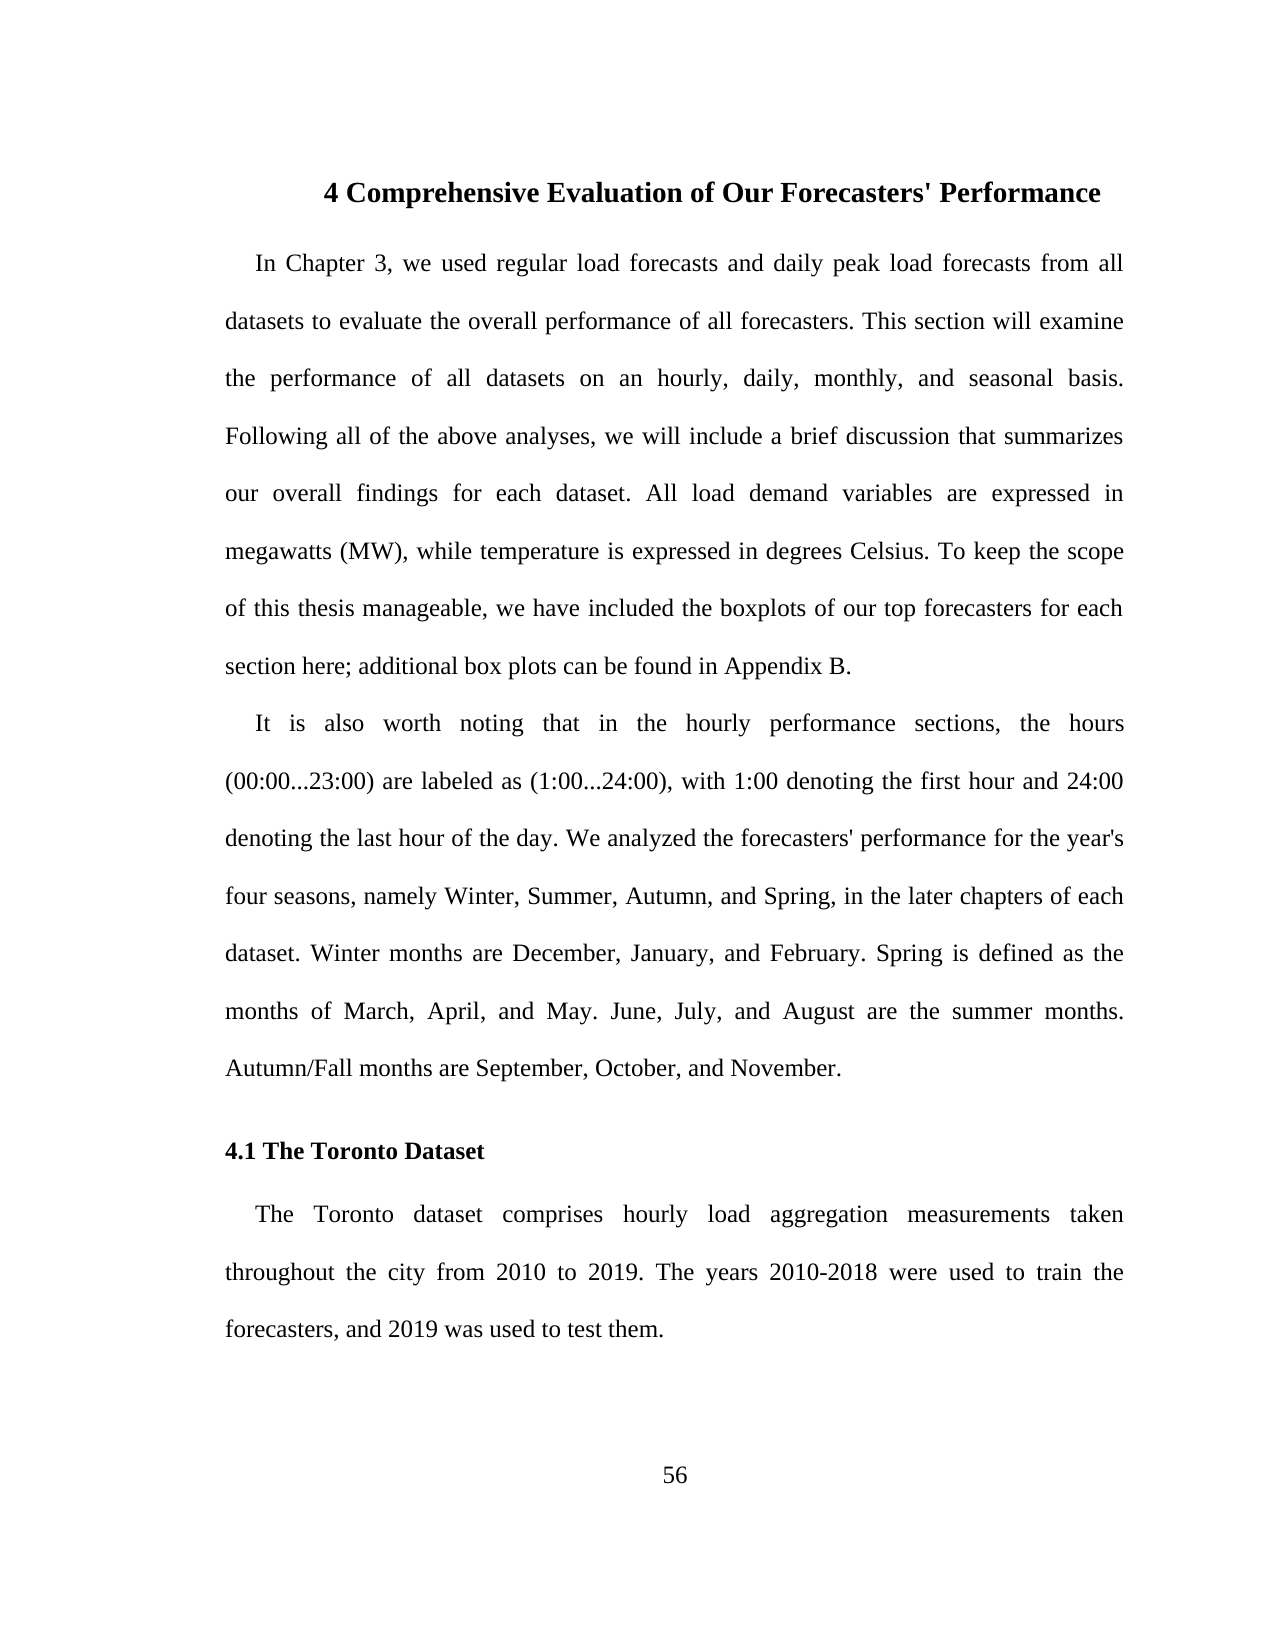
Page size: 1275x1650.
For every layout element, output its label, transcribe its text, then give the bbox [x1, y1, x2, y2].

text In Chapter 3, we used regular load forecasts and daily peak load forecasts from all datasets to evaluate the overall performance of all forecasters. This section will examine the performance of all datasets on an hourly, daily, monthly, and seasonal basis. Following all of the above analyses, we will include a brief discussion that summarizes our overall findings for each dataset. All load demand variables are expressed in megawatts (MW), while temperature is expressed in degrees Celsius. To keep the scope of this thesis manageable, we have included the boxplots of our top forecasters for each section here; additional box plots can be found in Appendix B. [225, 248, 1125, 679]
subtitle 4 Comprehensive Evaluation of Our Forecasters' Performance [300, 175, 1125, 208]
text The Toronto dataset comprises hourly load aggregation measurements taken throughout the city from 2010 to 2019. The years 2010-2018 were used to train the forecasters, and 2019 was used to test them. [225, 1199, 1125, 1343]
subtitle 4.1 The Toronto Dataset [225, 1136, 1125, 1164]
text It is also worth noting that in the hourly performance sections, the hours (00:00...23:00) are labeled as (1:00...24:00), with 1:00 denoting the first hour and 24:00 denoting the last hour of the day. We analyzed the forecasters' performance for the year's four seasons, namely Winter, Summer, Autumn, and Spring, in the later chapters of each dataset. Winter months are December, January, and February. Spring is defined as the months of March, April, and May. June, July, and August are the summer months. Autumn/Fall months are September, October, and November. [225, 708, 1125, 1082]
